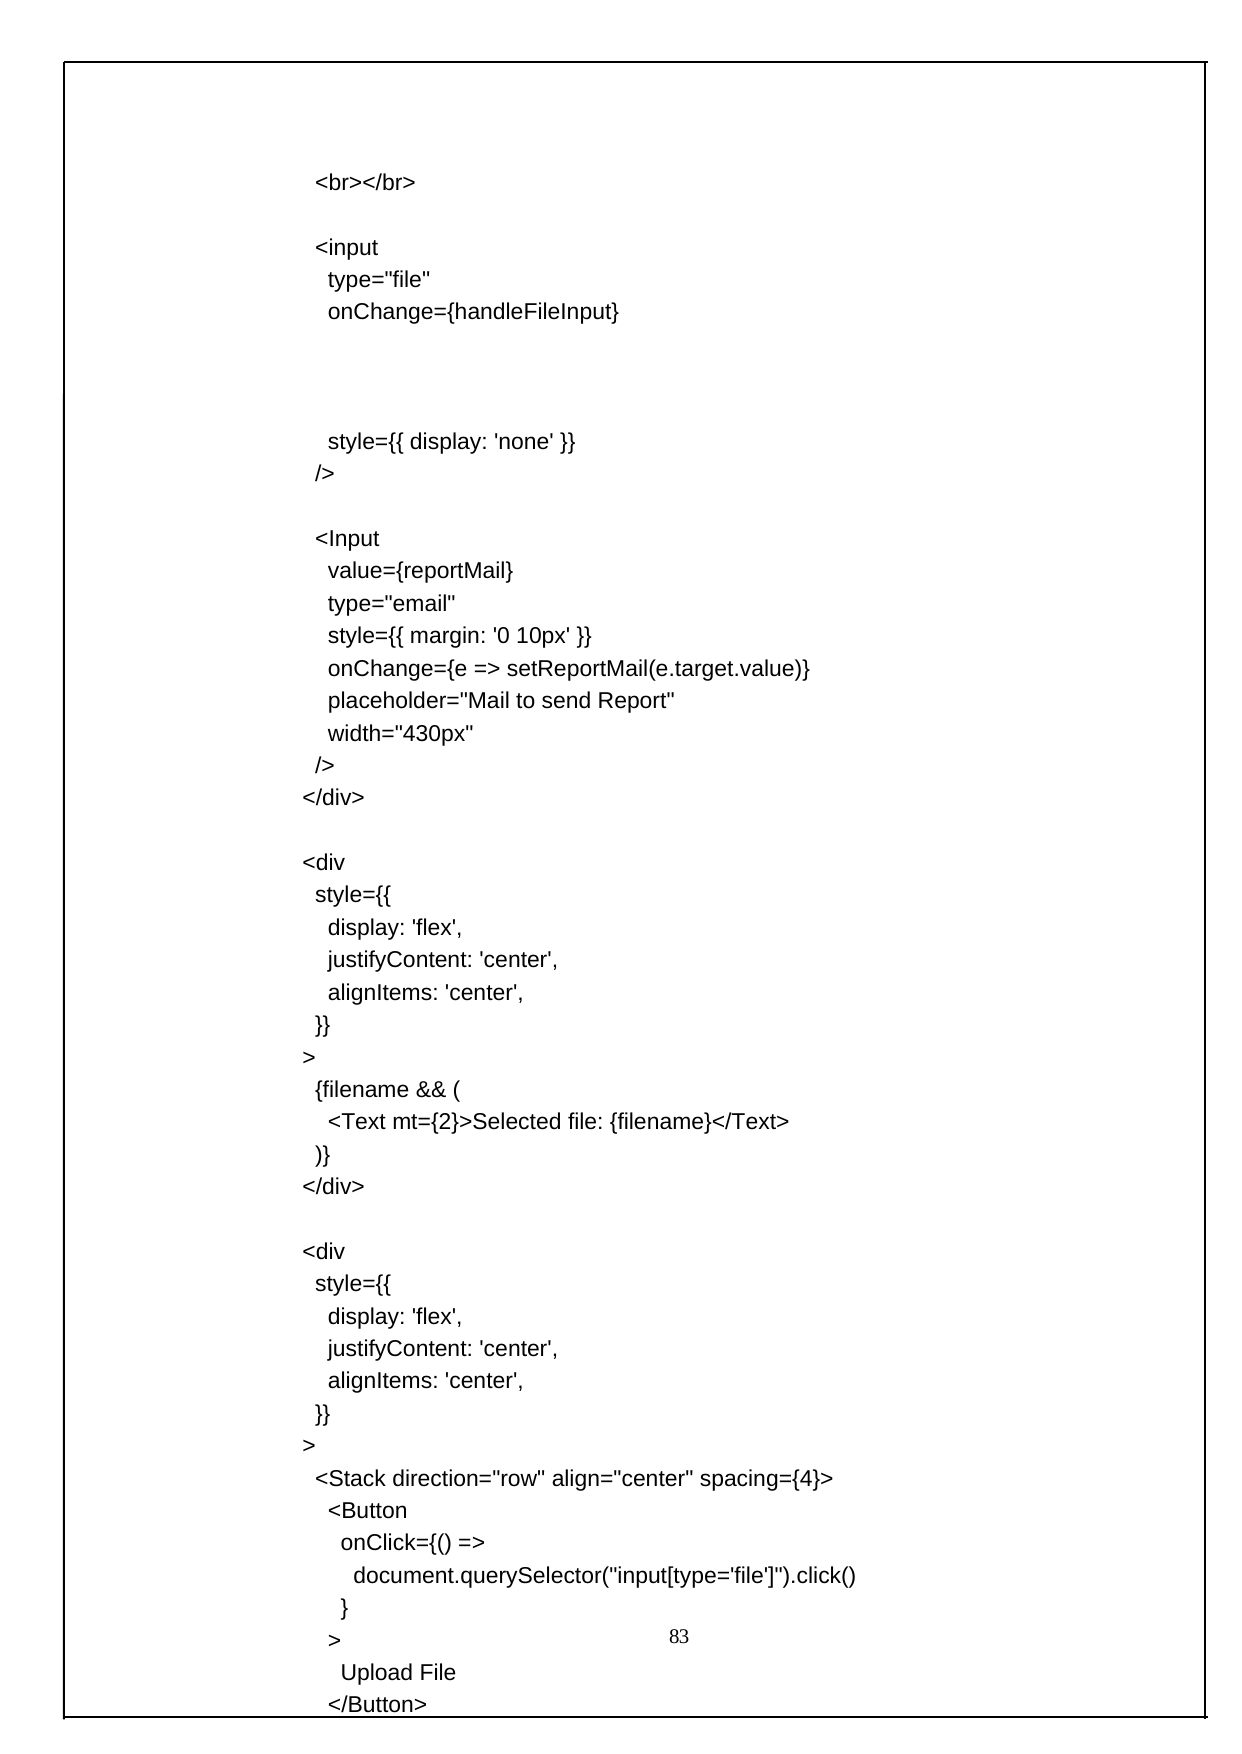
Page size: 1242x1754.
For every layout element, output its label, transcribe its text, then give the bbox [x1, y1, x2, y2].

text placeholder="Mail to send Report" [175, 687, 1194, 713]
text type="file" [175, 266, 1194, 292]
text width="430px" [175, 719, 1194, 746]
text justifyContent: 'center', [175, 946, 1194, 973]
text value={reportMail} [175, 557, 1194, 584]
text <Stack direction="row" align="center" spacing={4}> [175, 1464, 1194, 1491]
text /> [175, 752, 1194, 778]
text }} [175, 1011, 1194, 1037]
text <br></br> [175, 169, 1194, 195]
text onChange={e => setReportMail(e.target.value)} [175, 655, 1194, 681]
text {filename && ( [175, 1076, 1194, 1102]
text > [175, 1432, 1194, 1458]
text <div [175, 1238, 1194, 1264]
text onChange={handleFileInput} [175, 298, 1194, 325]
text alignItems: 'center', [175, 1367, 1194, 1394]
text display: 'flex', [175, 914, 1194, 940]
text Upload File [175, 1659, 1194, 1685]
text > [175, 1627, 1194, 1653]
text justifyContent: 'center', [175, 1335, 1194, 1361]
text document.querySelector("input[type='file']").click() [175, 1562, 1194, 1588]
text style={{ margin: '0 10px' }} [175, 622, 1194, 649]
text <input [175, 233, 1194, 260]
text <Input [175, 525, 1194, 551]
text > [175, 1043, 1194, 1070]
text style={{ [175, 881, 1194, 908]
text </Button> [175, 1691, 1194, 1718]
text </div> [175, 784, 1194, 811]
text } [175, 1594, 1194, 1621]
text style={{ [175, 1270, 1194, 1297]
text <div [175, 849, 1194, 875]
text display: 'flex', [175, 1303, 1194, 1329]
text onClick={() => [175, 1529, 1194, 1556]
text /> [175, 460, 1194, 487]
text <Text mt={2}>Selected file: {filename}</Text> [175, 1108, 1194, 1134]
text style={{ display: 'none' }} [175, 428, 1194, 454]
text type="email" [175, 590, 1194, 616]
text <Button [175, 1497, 1194, 1523]
text </div> [175, 1173, 1194, 1199]
text }} [175, 1400, 1194, 1426]
text )} [175, 1141, 1194, 1167]
text alignItems: 'center', [175, 979, 1194, 1005]
